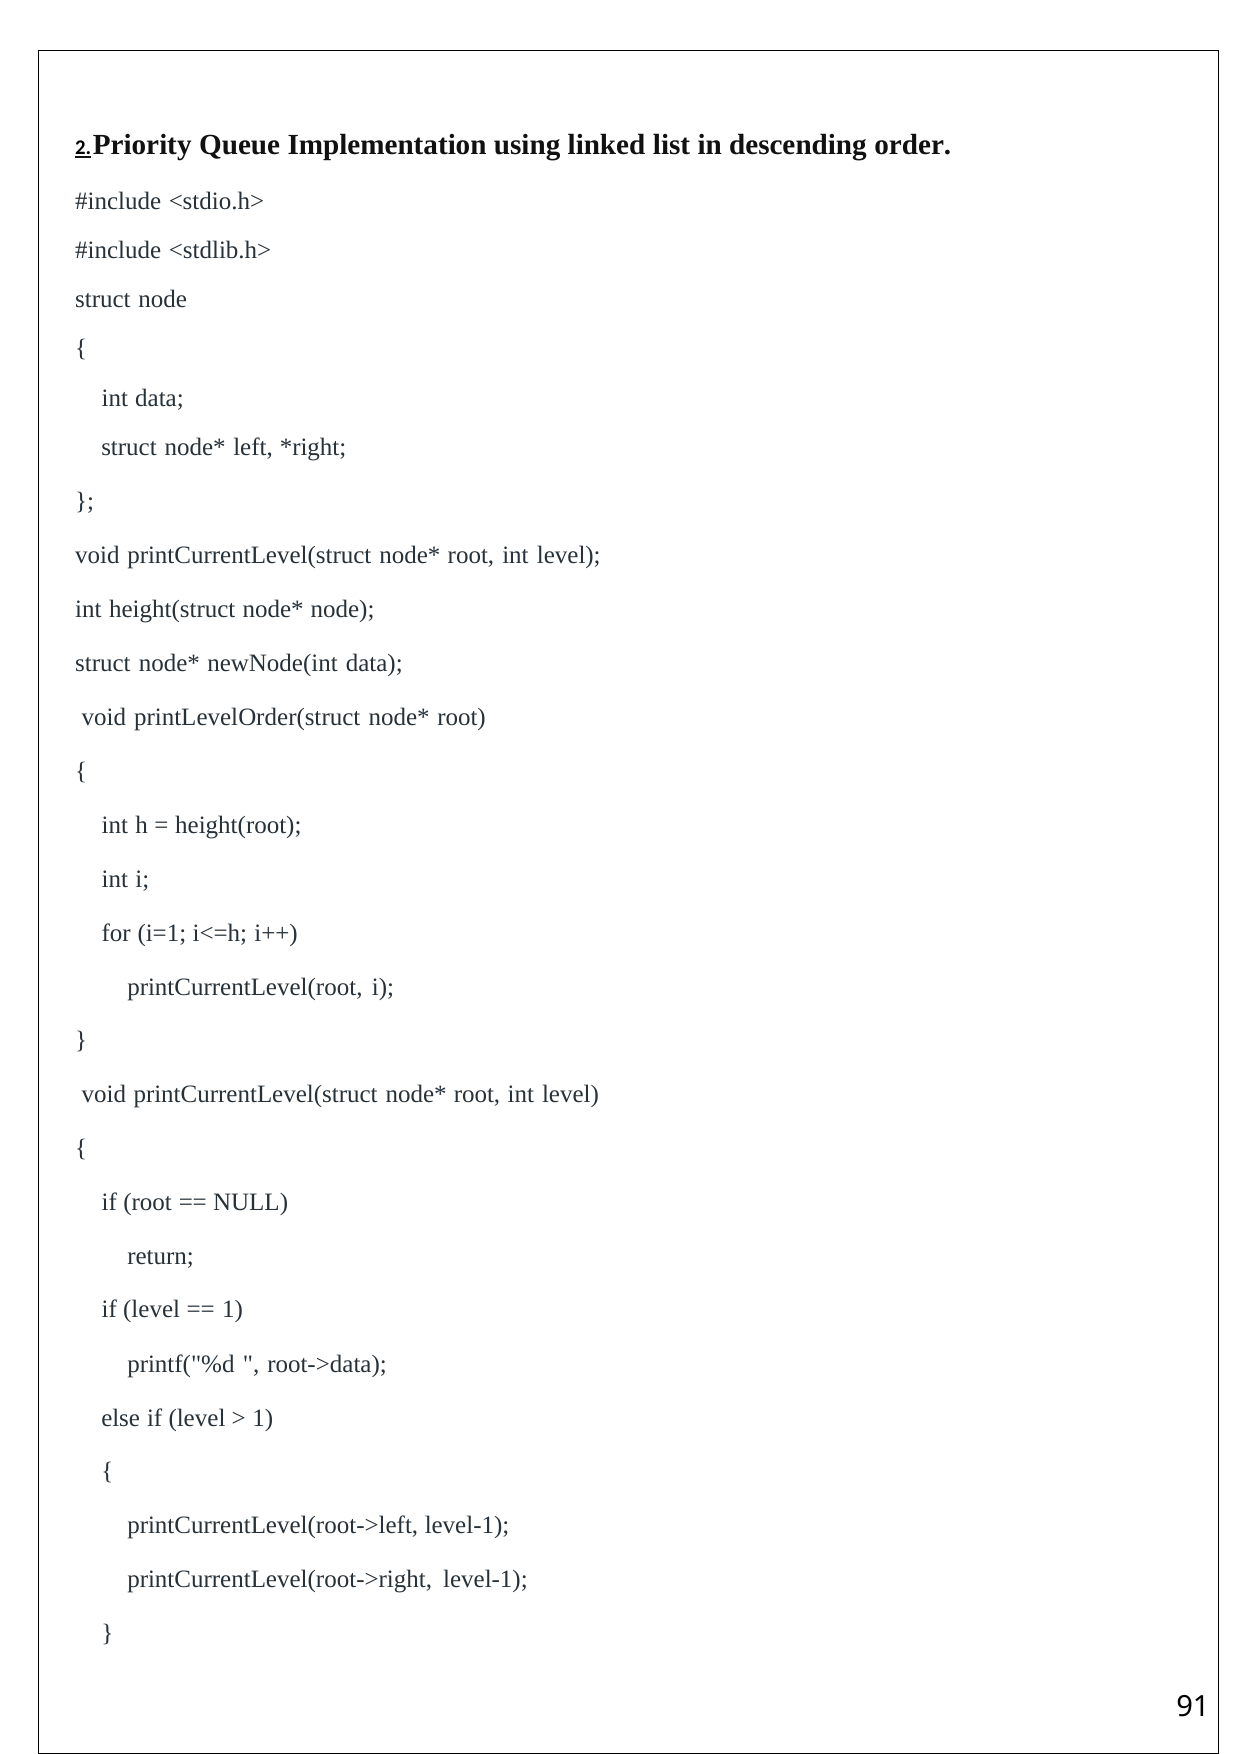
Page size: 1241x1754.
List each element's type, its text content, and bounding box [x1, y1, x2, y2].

text { [75, 1133, 1218, 1162]
text void printCurrentLevel(struct node* root, int level) [81, 1079, 1218, 1108]
subtitle Priority Queue Implementation using linked list in descending order. [75, 127, 1218, 160]
text { [101, 1457, 1218, 1485]
text if (level == 1) [101, 1295, 1218, 1324]
text }; [75, 486, 1218, 515]
text { [75, 333, 1218, 362]
text struct node* newNode(int data); [75, 648, 1218, 677]
text int data; [101, 383, 1218, 411]
text void printCurrentLevel(struct node* root, int level); int height(struct node* node); [75, 540, 617, 623]
text printCurrentLevel(root->left, level-1); printCurrentLevel(root->right, level-1); [127, 1510, 531, 1593]
text if (root == NULL) return; [101, 1187, 323, 1270]
text } [101, 1618, 1218, 1647]
text #include <stdio.h> #include <stdlib.h> struct node [75, 186, 323, 313]
text for (i=1; i<=h; i++) printCurrentLevel(root, i); [101, 918, 453, 1001]
text struct node* left, *right; [101, 432, 1218, 461]
text { [75, 756, 1218, 785]
text printf("%d ", root->data); else if (level > 1) [101, 1349, 390, 1432]
text void printLevelOrder(struct node* root) [81, 702, 1218, 731]
text } [75, 1026, 1218, 1055]
text int h = height(root); int i; [101, 810, 323, 893]
subtitle 91 [39, 1686, 1209, 1725]
